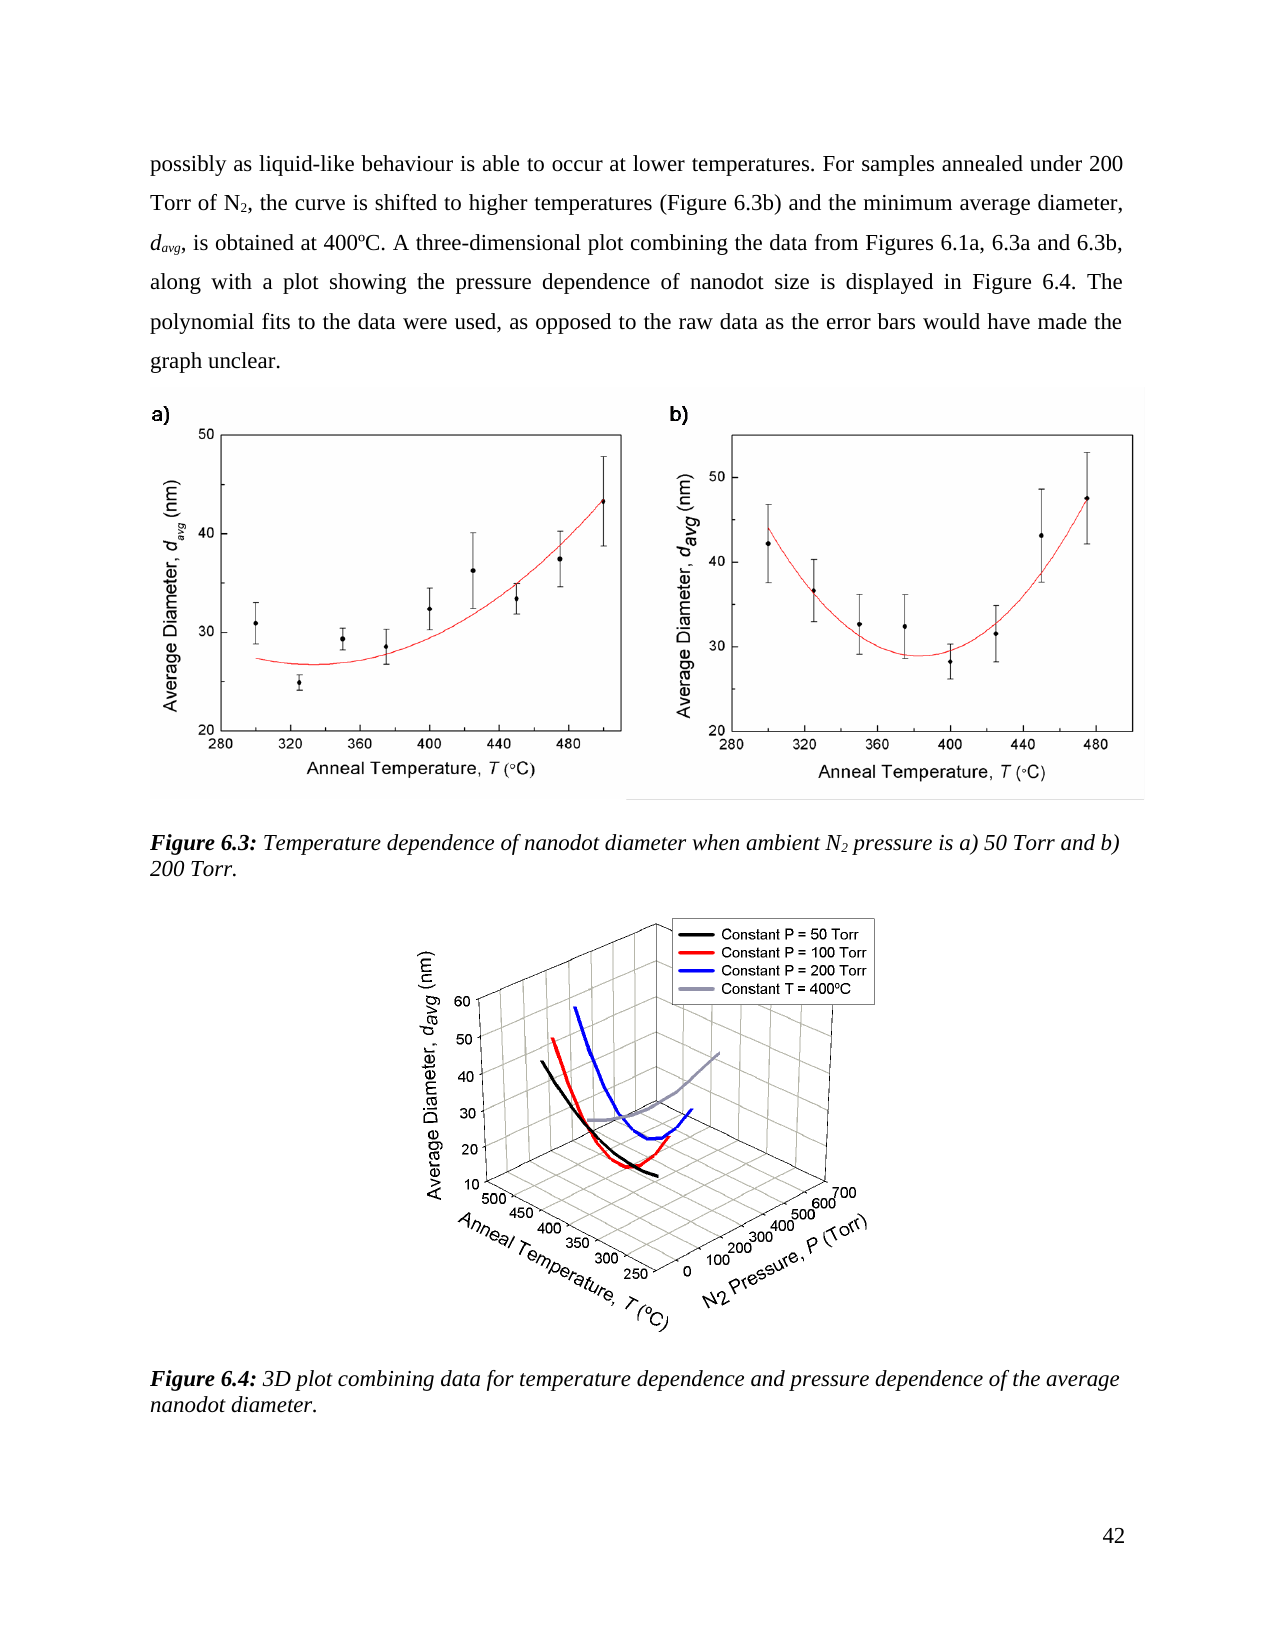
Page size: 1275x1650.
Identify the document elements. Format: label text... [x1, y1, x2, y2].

text Figure 6.4: 3D plot combining data for temperature dependence and pressure dependence of the average nanodot diameter. [150, 1365, 1125, 1418]
text Figure 6.3: Temperature dependence of nanodot diameter when ambient N2 pressure is a) 50 Torr and b) 200 Torr. [150, 828, 1125, 881]
picture [150, 386, 1145, 800]
picture [397, 902, 878, 1341]
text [150, 150, 1125, 374]
